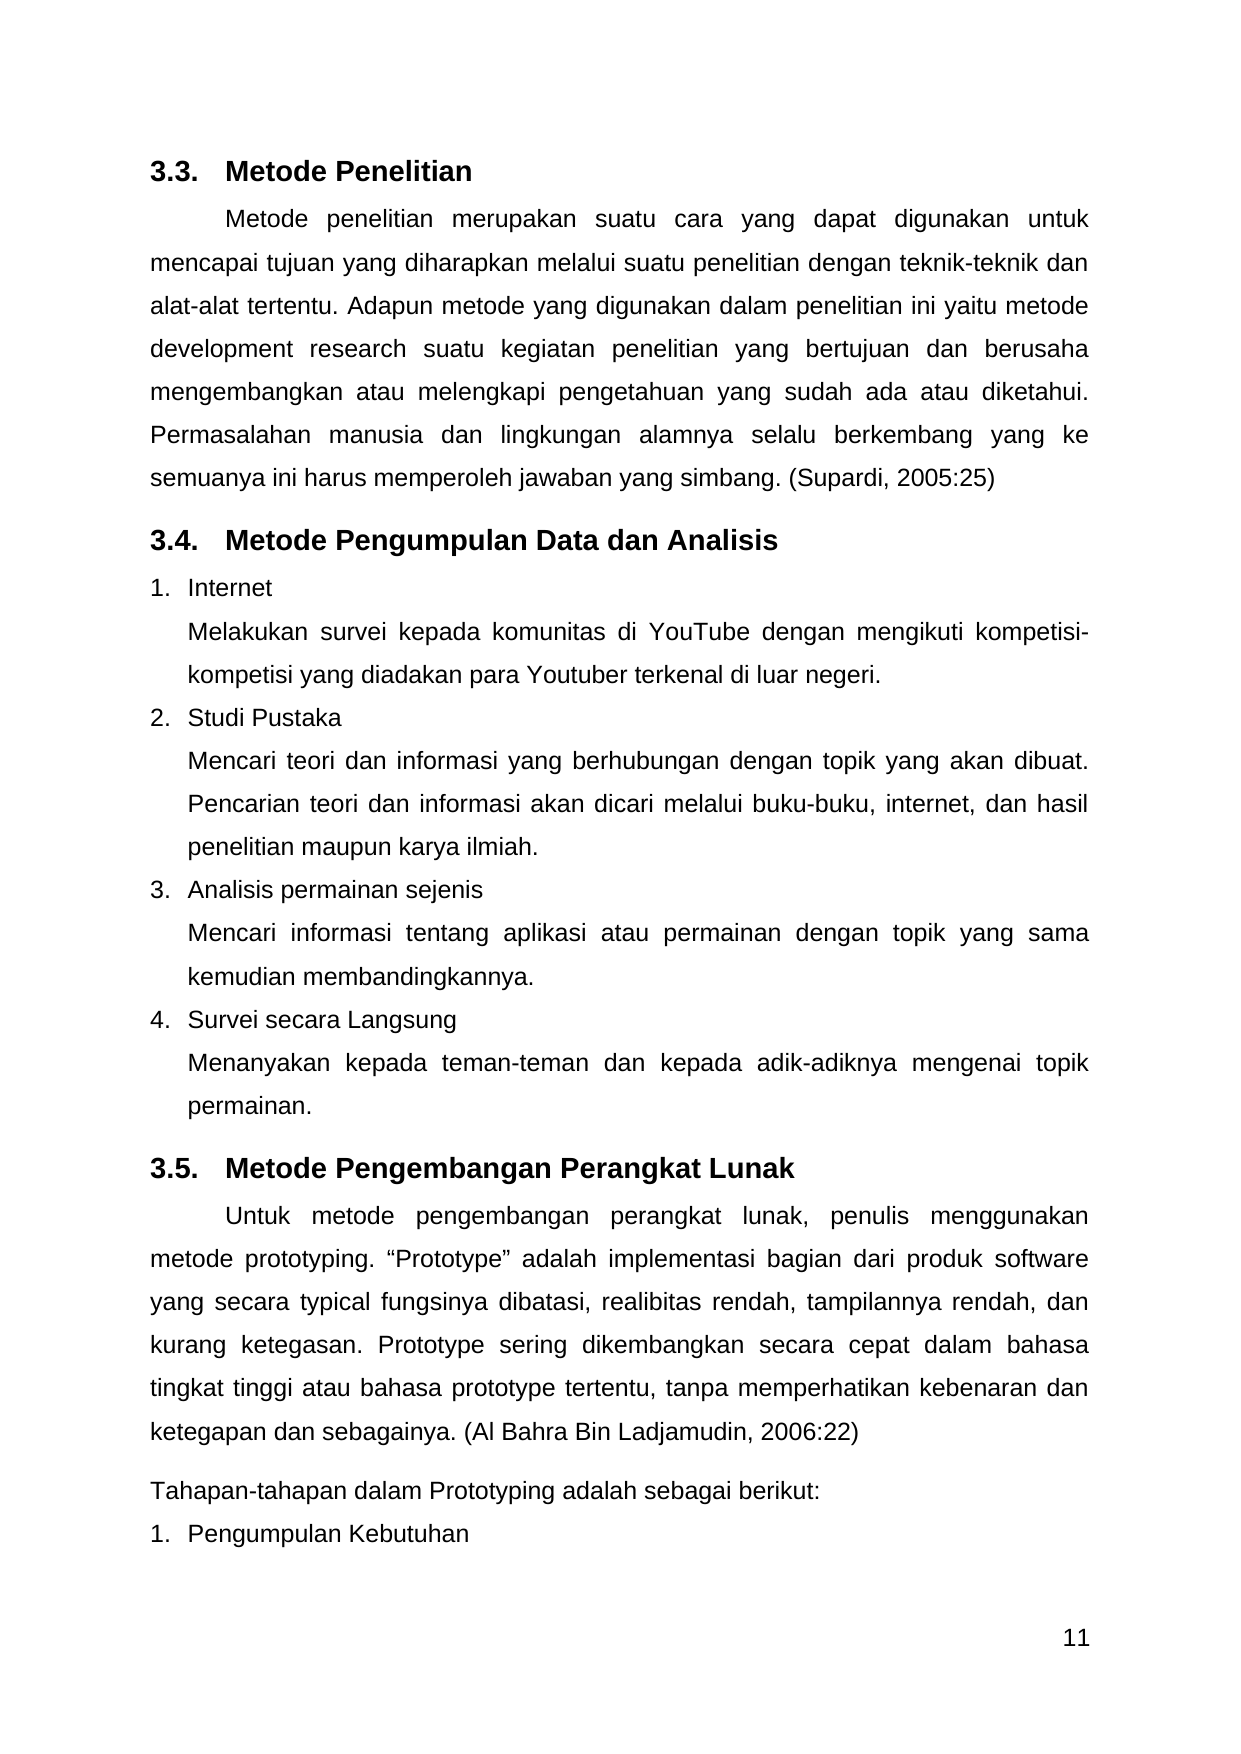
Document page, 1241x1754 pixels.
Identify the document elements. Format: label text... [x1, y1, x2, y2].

subtitle Metode Pengumpulan Data dan Analisis [150, 523, 1090, 557]
list Studi Pustaka [150, 703, 1090, 731]
list Menanyakan kepada teman-teman dan kepada adik-adiknya mengenai topik permainan. [187, 1048, 1090, 1119]
list Internet Melakukan survei kepada komunitas di YouTube dengan mengikuti kompetisi-kompetisi yang diadakan para Youtuber terkenal di luar negeri. [150, 573, 1090, 688]
text Tahapan-tahapan dalam Prototyping adalah sebagai berikut: [150, 1476, 1090, 1505]
list Pengumpulan Kebutuhan [150, 1519, 1090, 1548]
text Metode penelitian merupakan suatu cara yang dapat digunakan untuk mencapai tujuan yang diharapkan melalui suatu penelitian dengan teknik-teknik dan alat-alat tertentu. Adapun metode yang digunakan dalam penelitian ini yaitu metode development research suatu kegiatan penelitian yang bertujuan dan berusaha mengembangkan atau melengkapi pengetahuan yang sudah ada atau diketahui. Permasalahan manusia dan lingkungan alamnya selalu berkembang yang ke semuanya ini harus memperoleh jawaban yang simbang. (Supardi, 2005:25) [150, 204, 1090, 492]
list Mencari informasi tentang aplikasi atau permainan dengan topik yang sama kemudian membandingkannya. [187, 918, 1090, 990]
subtitle Metode Pengembangan Perangkat Lunak [150, 1151, 1090, 1184]
list Analisis permainan sejenis [150, 875, 1090, 904]
list Mencari teori dan informasi yang berhubungan dengan topik yang akan dibuat. Pencarian teori dan informasi akan dicari melalui buku-buku, internet, dan hasil penelitian maupun karya ilmiah. [187, 746, 1090, 861]
text Untuk metode pengembangan perangkat lunak, penulis menggunakan metode prototyping. “Prototype” adalah implementasi bagian dari produk software yang secara typical fungsinya dibatasi, realibitas rendah, tampilannya rendah, dan kurang ketegasan. Prototype sering dikembangkan secara cepat dalam bahasa tingkat tinggi atau bahasa prototype tertentu, tanpa memperhatikan kebenaran dan ketegapan dan sebagainya. (Al Bahra Bin Ladjamudin, 2006:22) [150, 1201, 1090, 1445]
list Survei secara Langsung [150, 1004, 1090, 1033]
subtitle Metode Penelitian [150, 154, 1090, 188]
